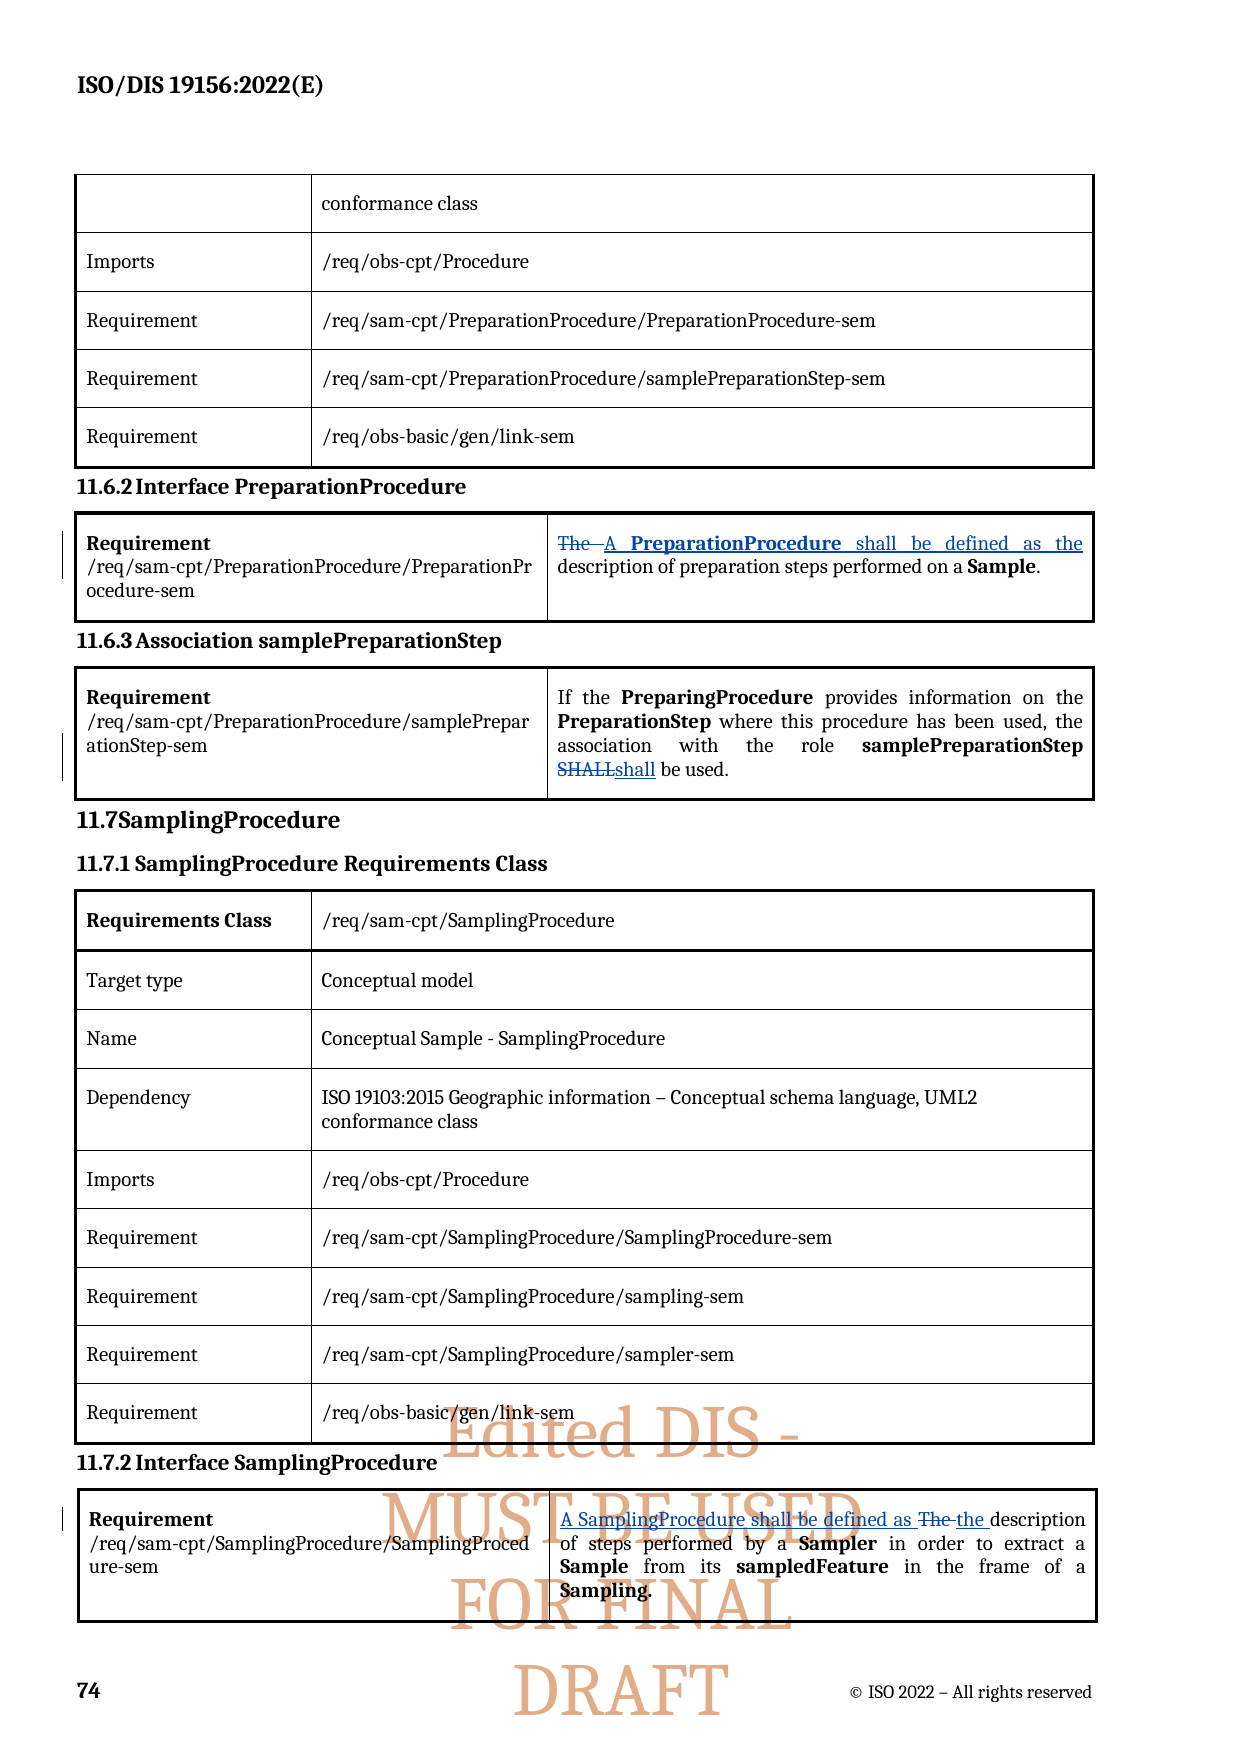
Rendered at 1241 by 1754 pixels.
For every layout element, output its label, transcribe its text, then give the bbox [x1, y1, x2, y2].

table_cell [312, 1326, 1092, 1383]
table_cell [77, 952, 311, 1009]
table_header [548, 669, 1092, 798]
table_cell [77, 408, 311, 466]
subtitle SamplingProcedure [77, 807, 1092, 833]
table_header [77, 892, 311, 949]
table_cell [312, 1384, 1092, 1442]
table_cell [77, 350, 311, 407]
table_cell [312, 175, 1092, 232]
subtitle Association samplePreparationStep [77, 629, 1092, 653]
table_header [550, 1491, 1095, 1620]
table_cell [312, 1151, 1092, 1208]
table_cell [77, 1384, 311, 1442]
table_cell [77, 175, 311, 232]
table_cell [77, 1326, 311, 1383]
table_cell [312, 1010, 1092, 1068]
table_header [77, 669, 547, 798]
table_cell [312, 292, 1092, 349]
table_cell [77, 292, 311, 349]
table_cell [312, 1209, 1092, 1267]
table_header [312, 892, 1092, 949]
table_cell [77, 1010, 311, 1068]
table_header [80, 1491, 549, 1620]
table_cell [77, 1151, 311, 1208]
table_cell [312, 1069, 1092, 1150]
subtitle Interface SamplingProcedure [77, 1451, 1092, 1475]
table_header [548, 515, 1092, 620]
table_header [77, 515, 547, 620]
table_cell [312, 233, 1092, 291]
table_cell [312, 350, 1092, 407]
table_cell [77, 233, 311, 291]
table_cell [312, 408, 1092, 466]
subtitle SamplingProcedure Requirements Class [77, 852, 1092, 876]
subtitle Interface PreparationProcedure [77, 475, 1092, 499]
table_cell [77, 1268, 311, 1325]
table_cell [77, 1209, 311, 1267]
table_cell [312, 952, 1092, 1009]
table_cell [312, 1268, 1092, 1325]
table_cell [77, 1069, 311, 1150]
